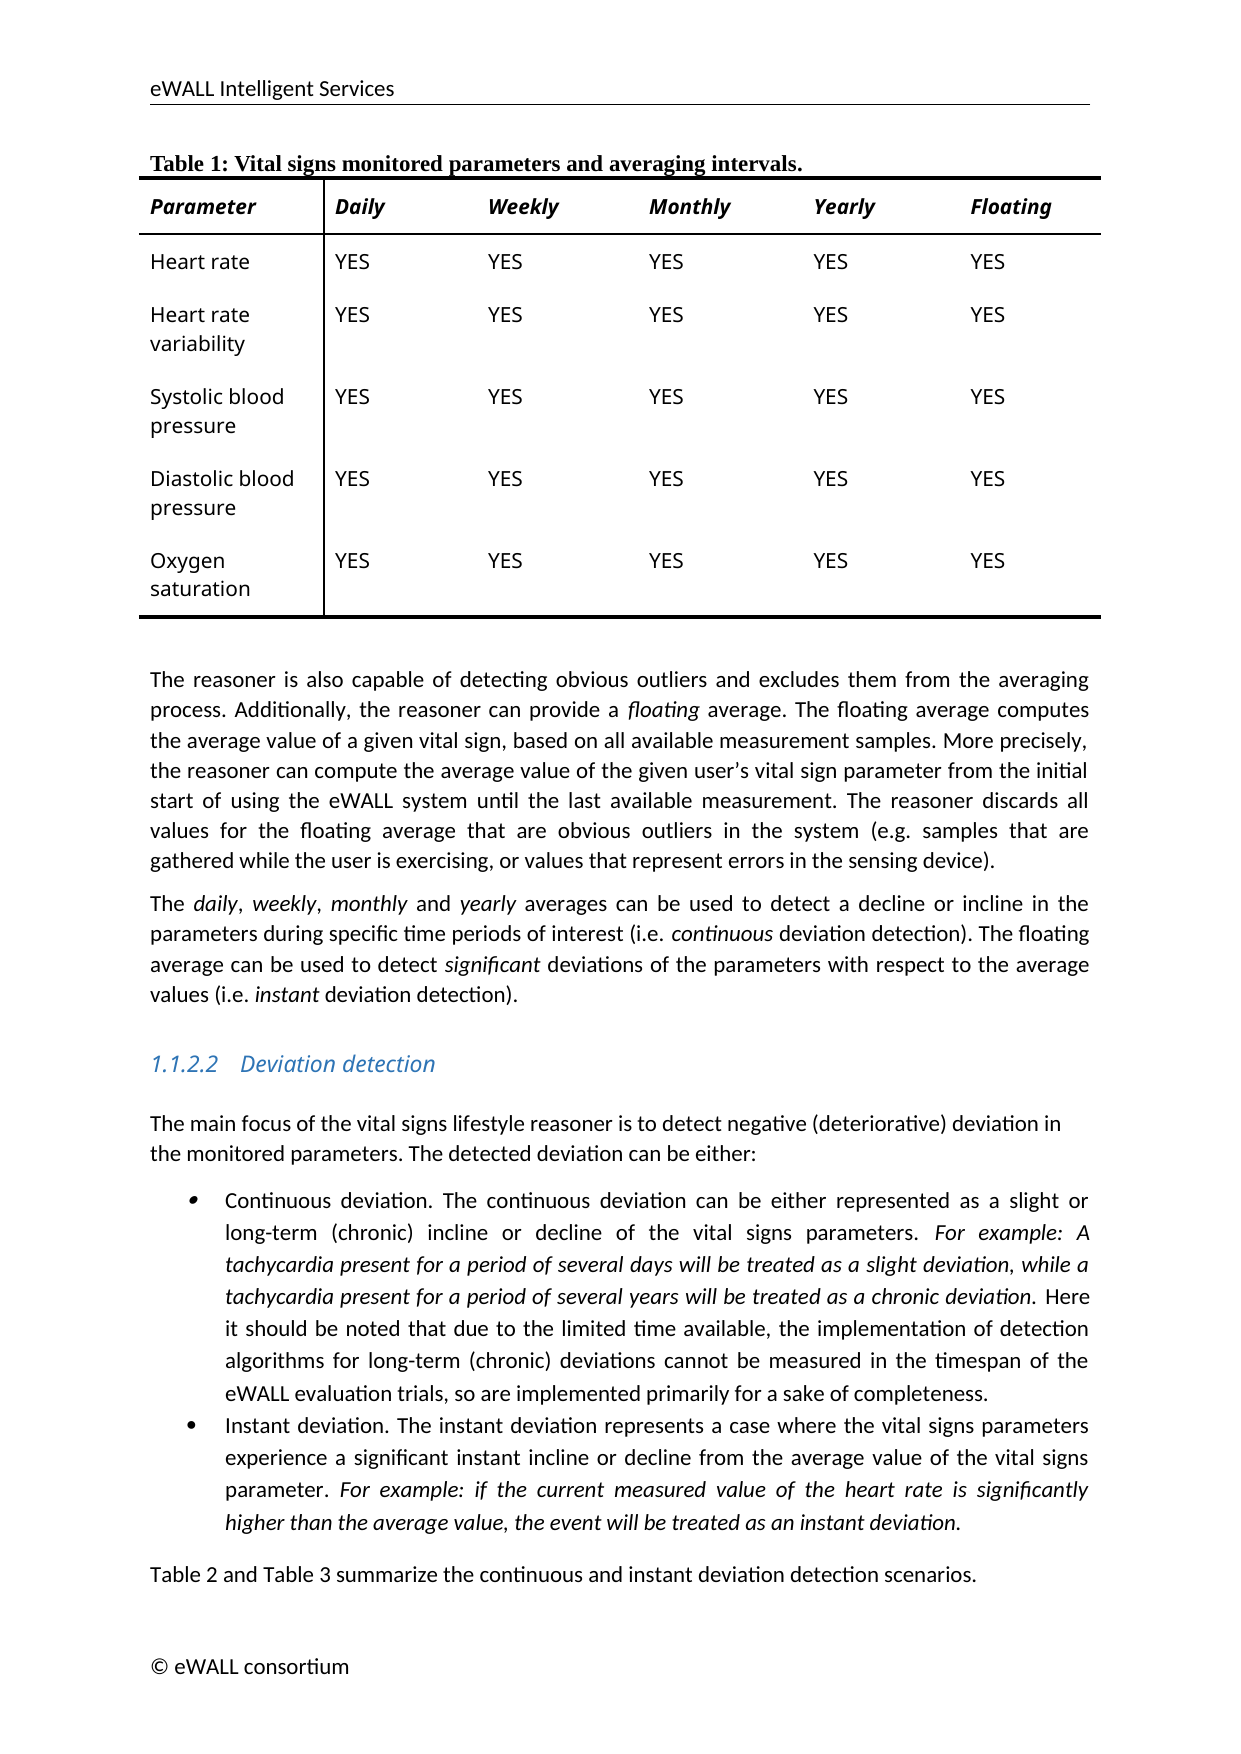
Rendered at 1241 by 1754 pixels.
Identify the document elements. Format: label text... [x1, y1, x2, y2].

table_cell YES [477, 235, 638, 288]
table_cell YES [802, 235, 959, 288]
table_header Floating [959, 180, 1101, 233]
table_cell YES [802, 534, 959, 615]
list Instant deviation. The instant deviation represents a case where the vital signs parameters experience a significant instant incline or decline from the average value of the vital signs parameter. For example: if the current measured value of the heart rate is significantly higher than the average value, the event will be treated as an instant deviation. [187, 1411, 1090, 1536]
table_cell YES [959, 452, 1101, 533]
table_cell YES [959, 288, 1101, 370]
table_cell YES [638, 288, 802, 370]
table_cell YES [477, 452, 638, 533]
table_cell YES [325, 288, 477, 370]
table_cell Systolic blood pressure [139, 370, 323, 452]
table_cell YES [477, 370, 638, 452]
subtitle Deviation detection [150, 1048, 1090, 1079]
table_header Monthly [638, 180, 802, 233]
table_cell YES [959, 235, 1101, 288]
text Table 1: Vital signs monitored parameters and averaging intervals. [150, 150, 1090, 176]
table_cell Oxygen saturation [139, 534, 323, 615]
table_header Weekly [477, 180, 638, 233]
text The main focus of the vital signs lifestyle reasoner is to detect negative (deteriorative) deviation in the monitored parameters. The detected deviation can be either: [150, 1109, 1090, 1167]
table_cell YES [959, 370, 1101, 452]
table_cell Diastolic blood pressure [139, 452, 323, 533]
table_cell Heart rate [139, 235, 323, 288]
table_cell YES [325, 235, 477, 288]
list Continuous deviation. The continuous deviation can be either represented as a slight or long-term (chronic) incline or decline of the vital signs parameters. For example: A tachycardia present for a period of several days will be treated as a slight deviation, while a tachycardia present for a period of several years will be treated as a chronic deviation. Here it should be noted that due to the limited time available, the implementation of detection algorithms for long-term (chronic) deviations cannot be measured in the timespan of the eWALL evaluation trials, so are implemented primarily for a sake of completeness. [187, 1186, 1090, 1407]
table_cell YES [477, 534, 638, 615]
table_cell YES [325, 370, 477, 452]
table_cell YES [638, 235, 802, 288]
table_cell YES [802, 370, 959, 452]
table_header Yearly [802, 180, 959, 233]
table_cell YES [802, 452, 959, 533]
table_cell YES [325, 534, 477, 615]
text The reasoner is also capable of detecting obvious outliers and excludes them from the averaging process. Additionally, the reasoner can provide a floating average. The floating average computes the average value of a given vital sign, based on all available measurement samples. More precisely, the reasoner can compute the average value of the given user’s vital sign parameter from the initial start of using the eWALL system until the last available measurement. The reasoner discards all values for the floating average that are obvious outliers in the system (e.g. samples that are gathered while the user is exercising, or values that represent errors in the sensing device). [150, 665, 1090, 875]
text Table 2 and Table 3 summarize the continuous and instant deviation detection scenarios. [150, 1561, 1090, 1589]
text The daily, weekly, monthly and yearly averages can be used to detect a decline or incline in the parameters during specific time periods of interest (i.e. continuous deviation detection). The floating average can be used to detect significant deviations of the parameters with respect to the average values (i.e. instant deviation detection). [150, 889, 1090, 1008]
table_header Parameter [139, 180, 323, 233]
table_cell YES [959, 534, 1101, 615]
table_cell YES [638, 452, 802, 533]
table_cell Heart rate variability [139, 288, 323, 370]
table_header Daily [325, 180, 477, 233]
table_cell YES [638, 370, 802, 452]
table_cell YES [638, 534, 802, 615]
table_cell YES [325, 452, 477, 533]
table_cell YES [802, 288, 959, 370]
table_cell YES [477, 288, 638, 370]
